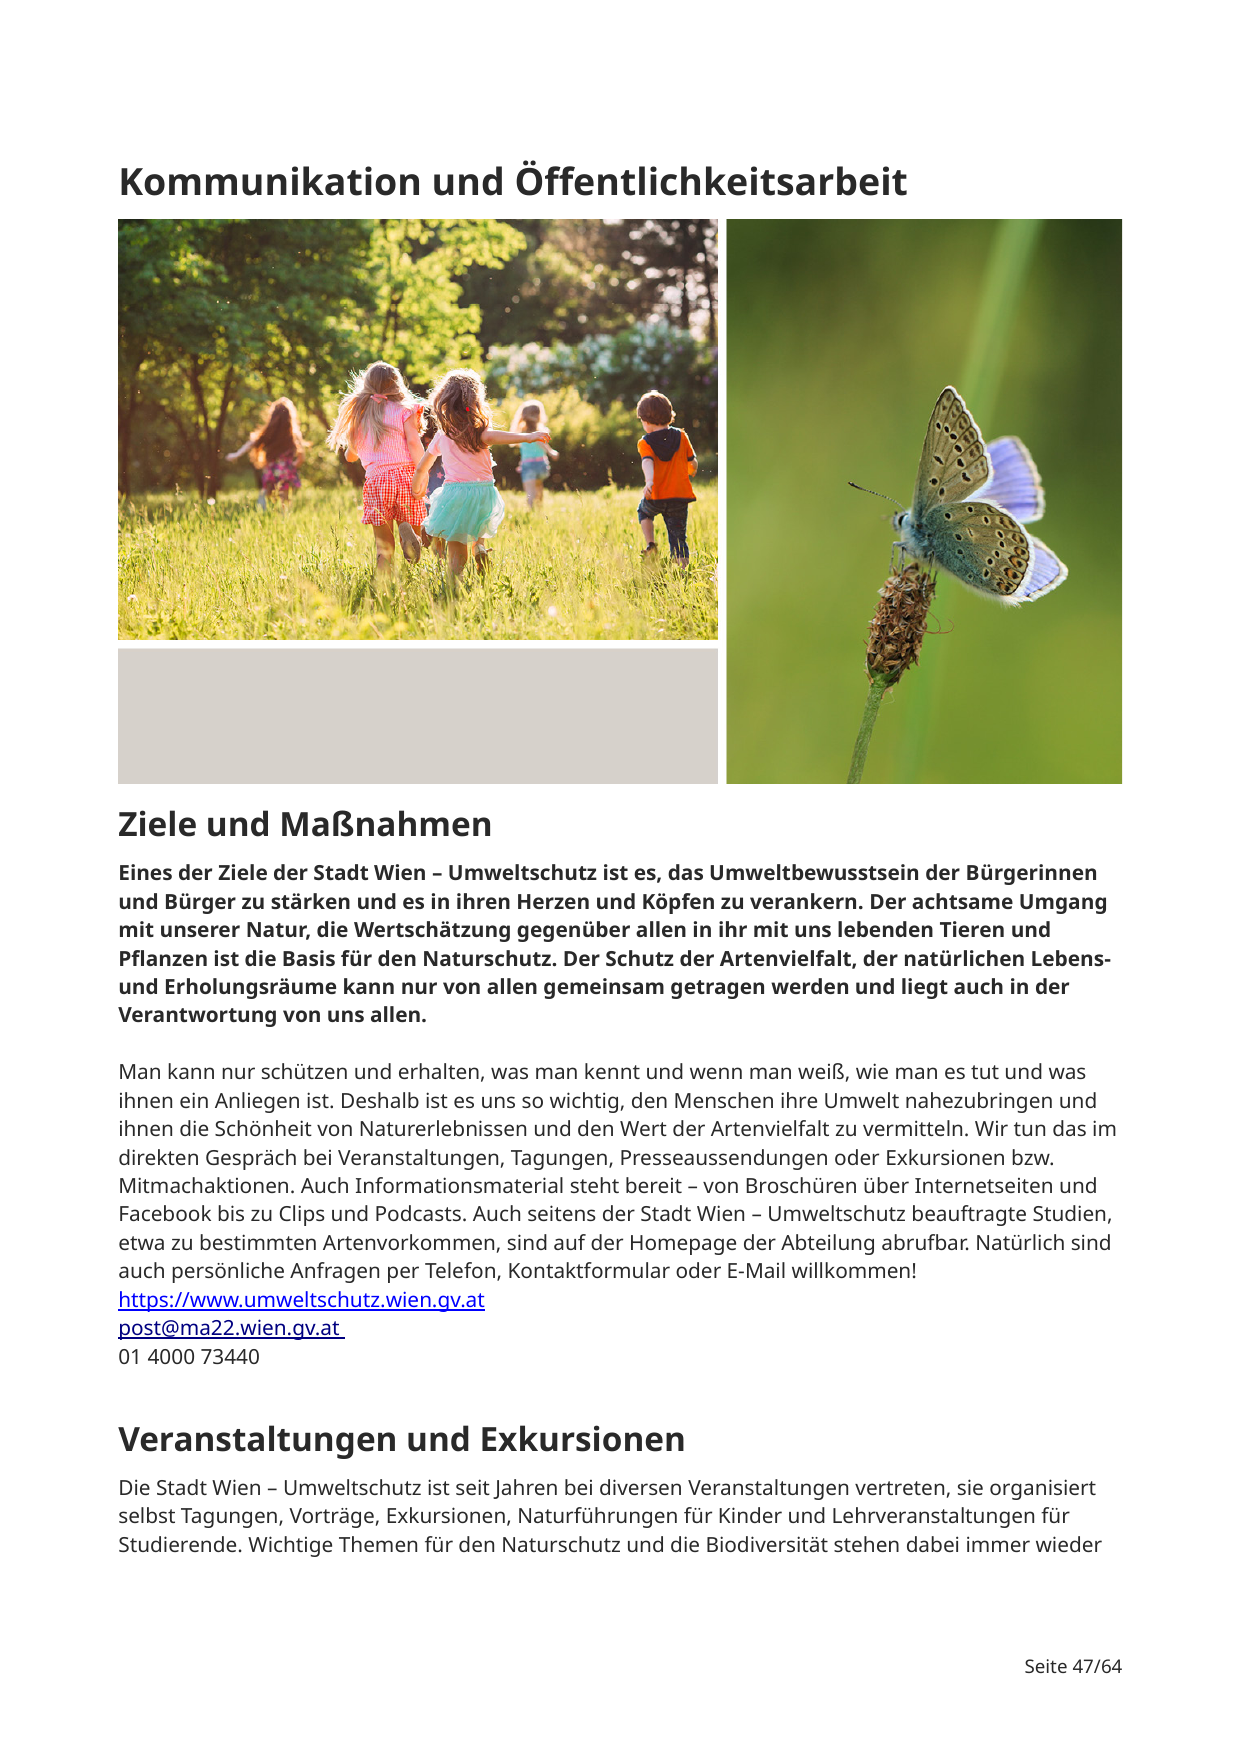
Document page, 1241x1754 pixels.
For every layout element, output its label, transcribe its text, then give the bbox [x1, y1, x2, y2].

text Man kann nur schützen und erhalten, was man kennt und wenn man weiß, wie man es tut und was ihnen ein Anliegen ist. Deshalb ist es uns so wichtig, den Menschen ihre Umwelt nahezubringen und ihnen die Schönheit von Naturerlebnissen und den Wert der Artenvielfalt zu vermitteln. Wir tun das im direkten Gespräch bei Veranstaltungen, Tagungen, Presseaussendungen oder Exkursionen bzw. Mitmachaktionen. Auch Informationsmaterial steht bereit – von Broschüren über Internetseiten und Facebook bis zu Clips und Podcasts. Auch seitens der Stadt Wien – Umweltschutz beauftragte Studien, etwa zu bestimmten Artenvorkommen, sind auf der Homepage der Abteilung abrufbar. Natürlich sind auch persönliche Anfragen per Telefon, Kontaktformular oder E-Mail willkommen! [118, 1057, 1122, 1285]
text Eines der Ziele der Stadt Wien – Umweltschutz ist es, das Umweltbewusstsein der Bürgerinnen und Bürger zu stärken und es in ihren Herzen und Köpfen zu verankern. Der achtsame Umgang mit unserer Natur, die Wertschätzung gegenüber allen in ihr mit uns lebenden Tieren und Pflanzen ist die Basis für den Naturschutz. Der Schutz der Artenvielfalt, der natürlichen Lebens- und Erholungsräume kann nur von allen gemeinsam getragen werden und liegt auch in der Verantwortung von uns allen. [118, 858, 1122, 1029]
subtitle Kommunikation und Öffentlichkeitsarbeit [118, 156, 1122, 207]
picture [118, 219, 1123, 784]
text post@ma22.wien.gv.at [118, 1313, 1122, 1342]
text https://www.umweltschutz.wien.gv.at [118, 1285, 1122, 1313]
text 01 4000 73440 [118, 1342, 1122, 1370]
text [118, 1473, 1122, 1558]
subtitle Veranstaltungen und Exkursionen [118, 1415, 1122, 1461]
subtitle Ziele und Maßnahmen [118, 800, 1122, 846]
